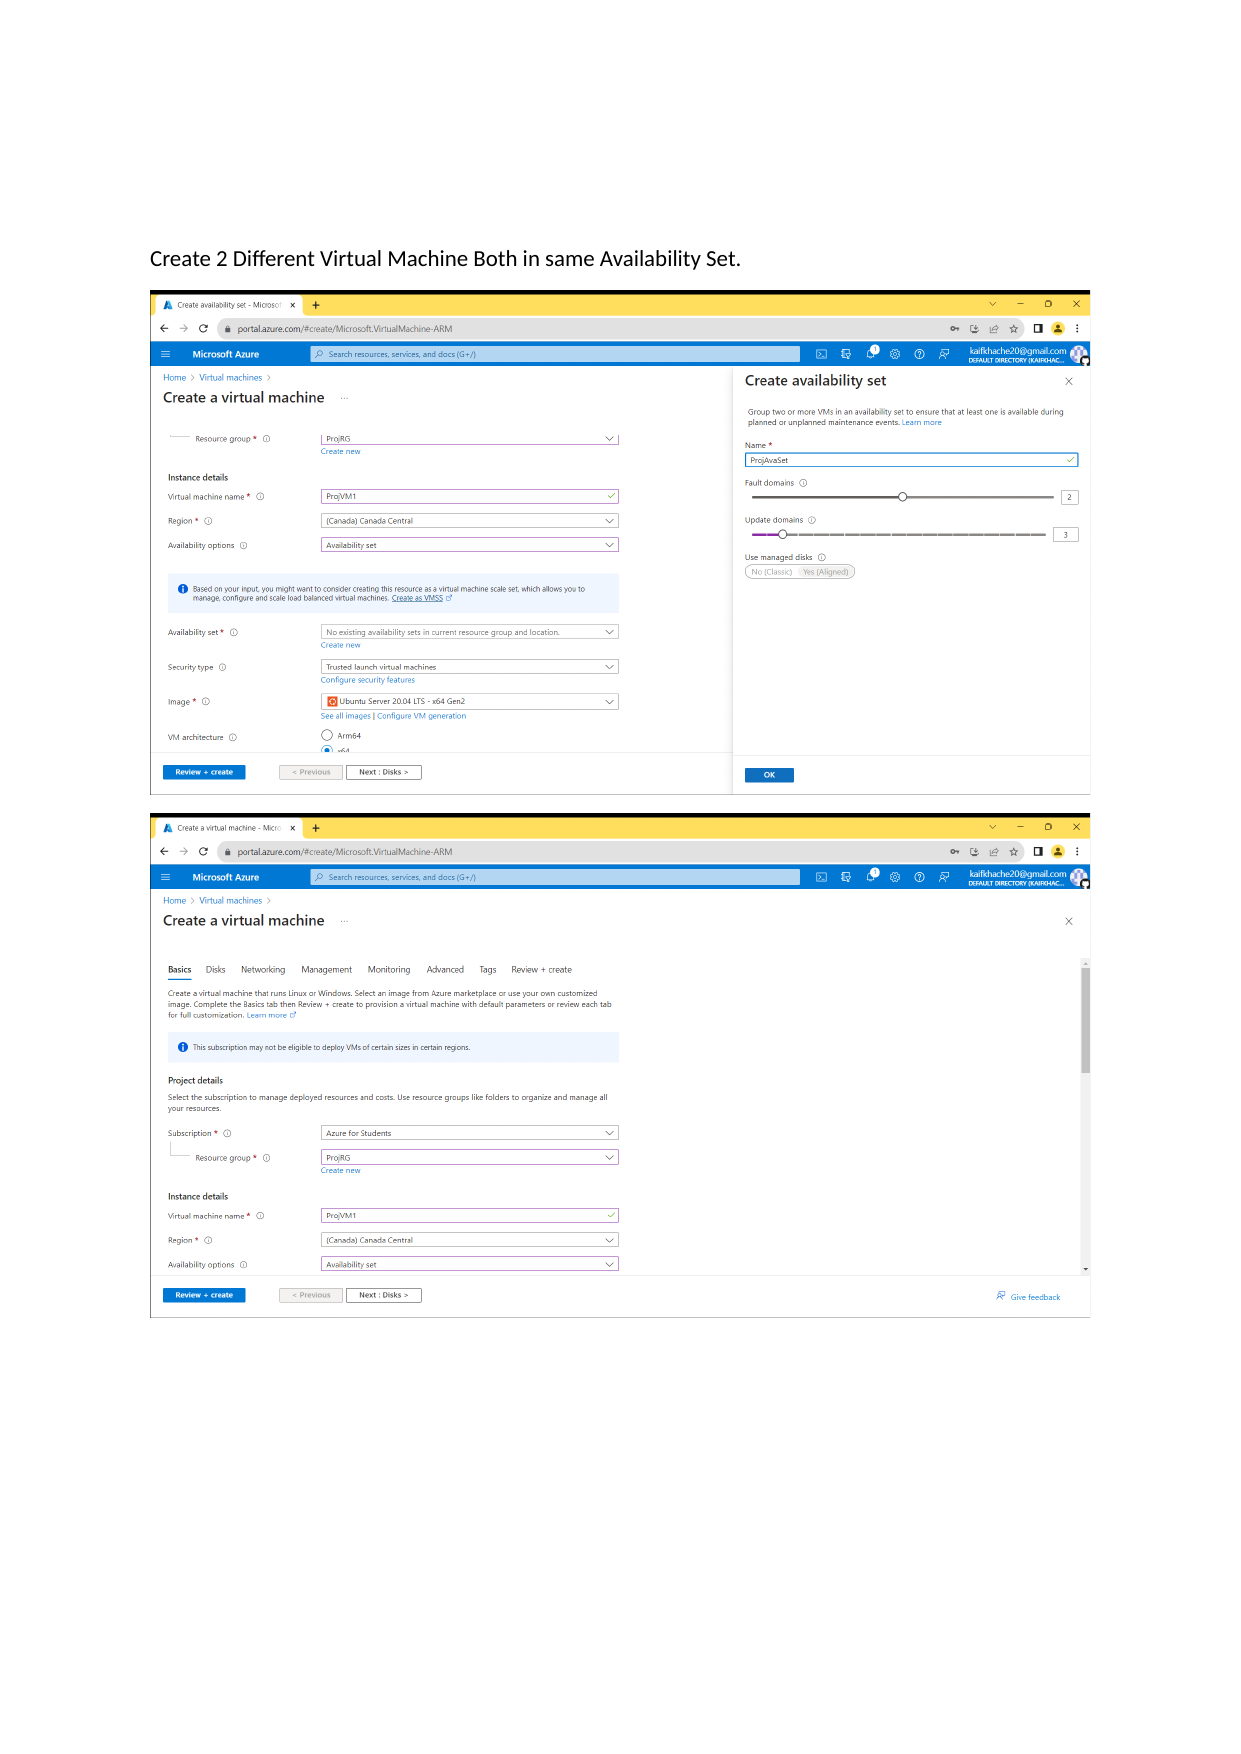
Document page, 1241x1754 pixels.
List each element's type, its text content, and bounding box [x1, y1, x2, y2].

picture [150, 290, 1091, 795]
text Create 2 Different Virtual Machine Both in same Availability Set. [150, 244, 1090, 272]
picture [150, 813, 1091, 1318]
